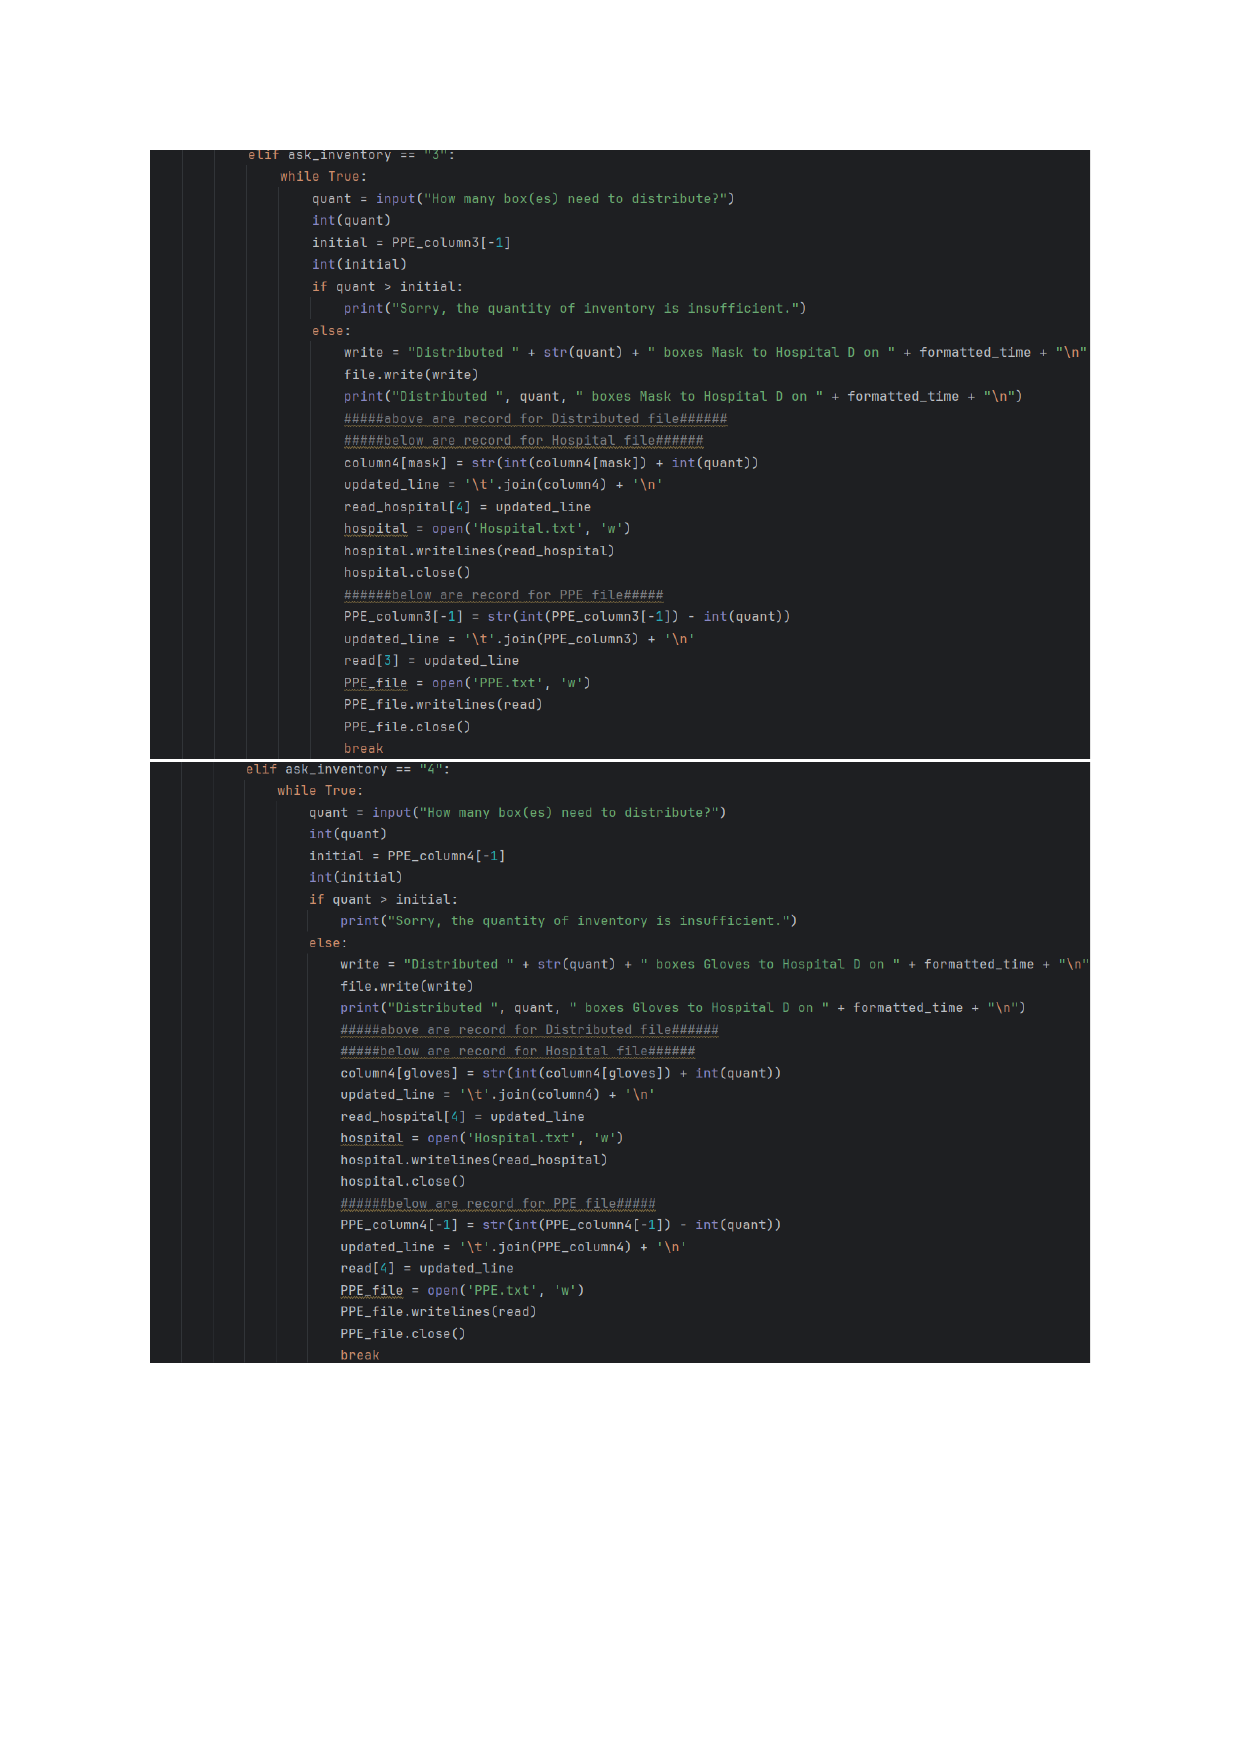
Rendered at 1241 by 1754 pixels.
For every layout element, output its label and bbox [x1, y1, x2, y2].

picture [150, 150, 1091, 759]
picture [150, 762, 1091, 1363]
